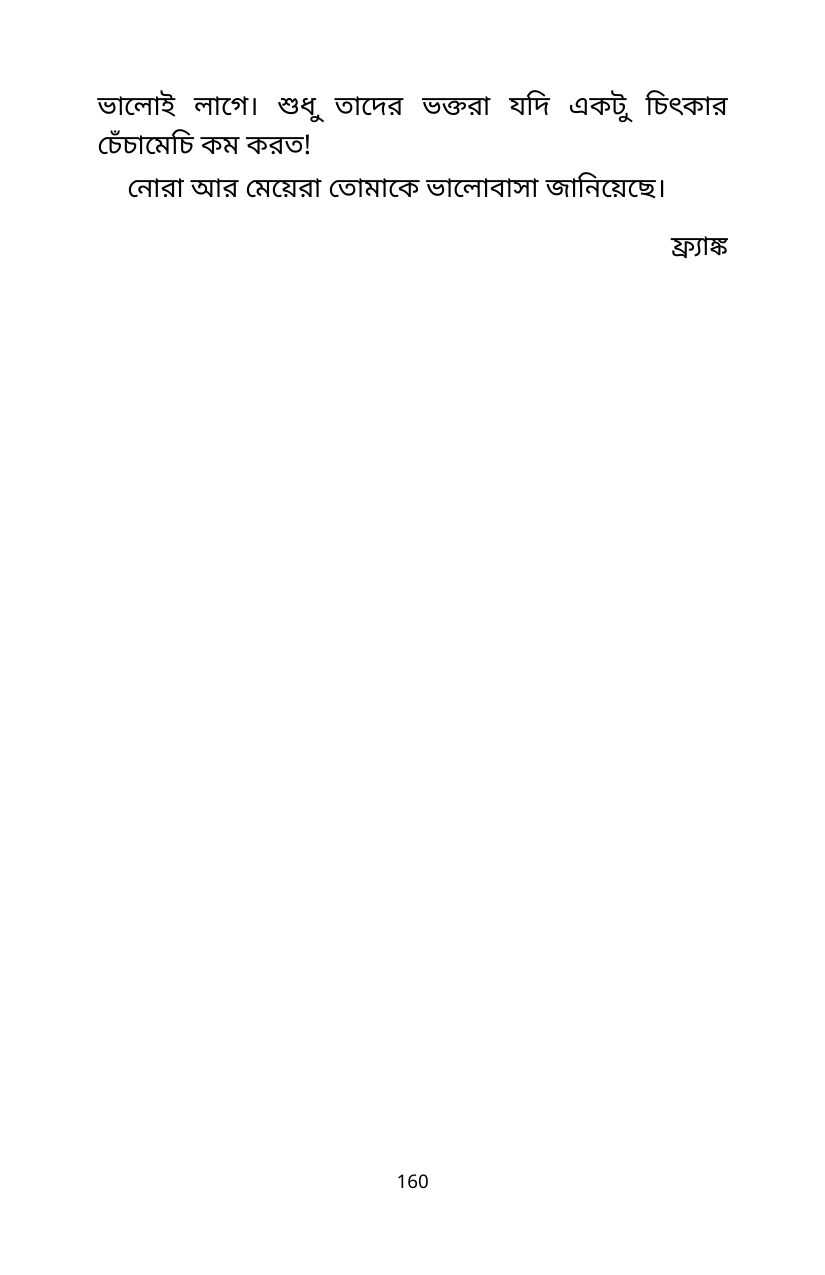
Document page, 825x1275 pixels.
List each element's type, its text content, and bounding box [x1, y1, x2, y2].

text নোরা আর মেয়েরা তোমাকে ভালোবাসা জানিয়েছে। [97, 172, 727, 208]
text ফ্র্যাঙ্ক [97, 231, 727, 267]
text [97, 90, 727, 166]
